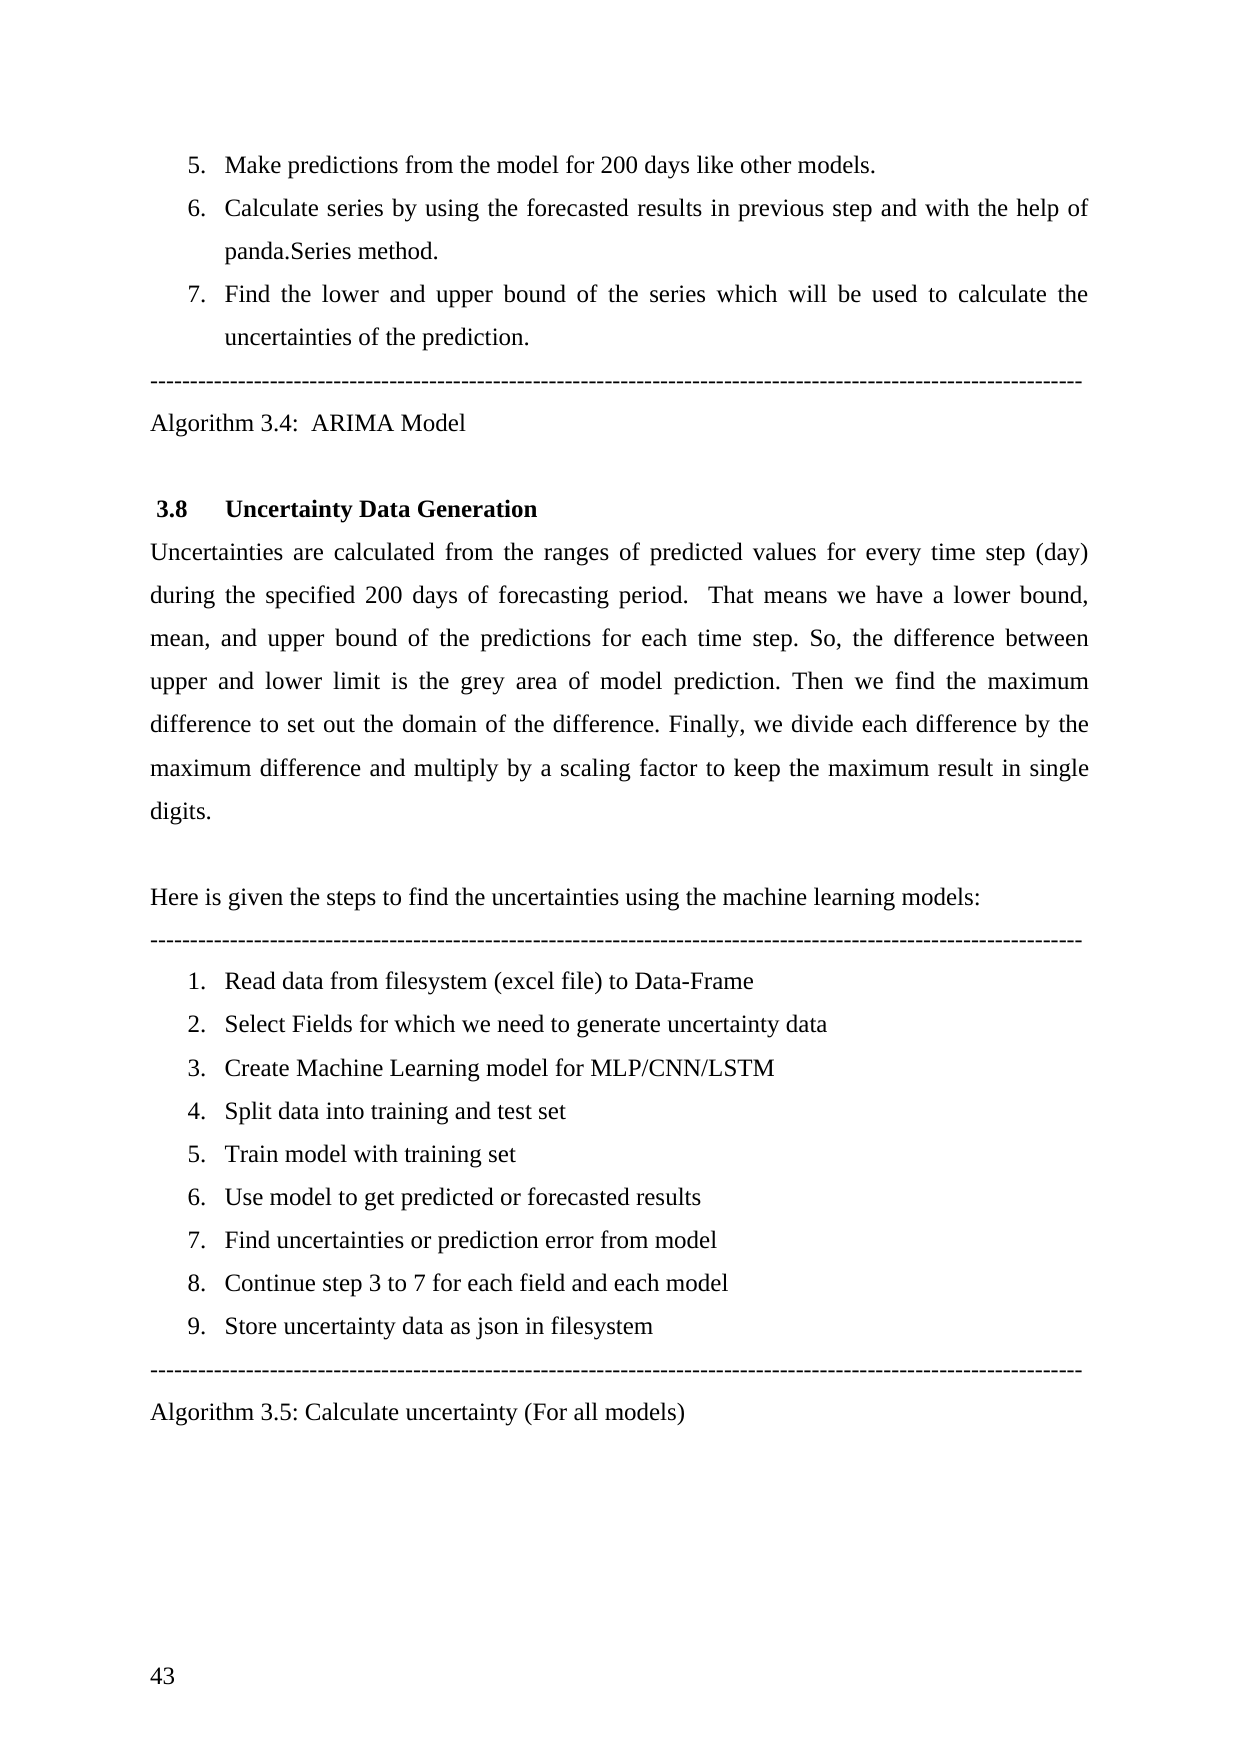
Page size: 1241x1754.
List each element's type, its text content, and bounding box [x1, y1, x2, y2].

list Store uncertainty data as json in filesystem [187, 1311, 1090, 1340]
text ---------------------------------------------------------------------------------------------------------------------Algorithm 3.4: ARIMA Model [150, 366, 1090, 436]
list Split data into training and test set [187, 1096, 1090, 1124]
list Find the lower and upper bound of the series which will be used to calculate the uncertainties of the prediction. [187, 279, 1090, 351]
list Create Machine Learning model for MLP/CNN/LSTM [187, 1053, 1090, 1081]
list Make predictions from the model for 200 days like other models. [187, 150, 1090, 179]
list Use model to get predicted or forecasted results [187, 1182, 1090, 1211]
list Continue step 3 to 7 for each field and each model [187, 1268, 1090, 1297]
list Select Fields for which we need to generate uncertainty data [187, 1009, 1090, 1038]
list Read data from filesystem (excel file) to Data-Frame [187, 966, 1090, 995]
text ---------------------------------------------------------------------------------------------------------------------Algorithm 3.5: Calculate uncertainty (For all models) [150, 1354, 1090, 1425]
list Train model with training set [187, 1139, 1090, 1168]
list Find uncertainties or prediction error from model [187, 1225, 1090, 1254]
text Here is given the steps to find the uncertainties using the machine learning models: [150, 882, 1090, 911]
text 3.8 Uncertainty Data Generation [150, 494, 1090, 523]
list Calculate series by using the forecasted results in previous step and with the help of panda.Series method. [187, 193, 1090, 265]
text Uncertainties are calculated from the ranges of predicted values for every time step (day) during the specified 200 days of forecasting period. That means we have a lower bound, mean, and upper bound of the predictions for each time step. So, the difference between upper and lower limit is the grey area of model prediction. Then we find the maximum difference to set out the domain of the difference. Finally, we divide each difference by the maximum difference and multiply by a scaling factor to keep the maximum result in single digits. [150, 537, 1090, 824]
